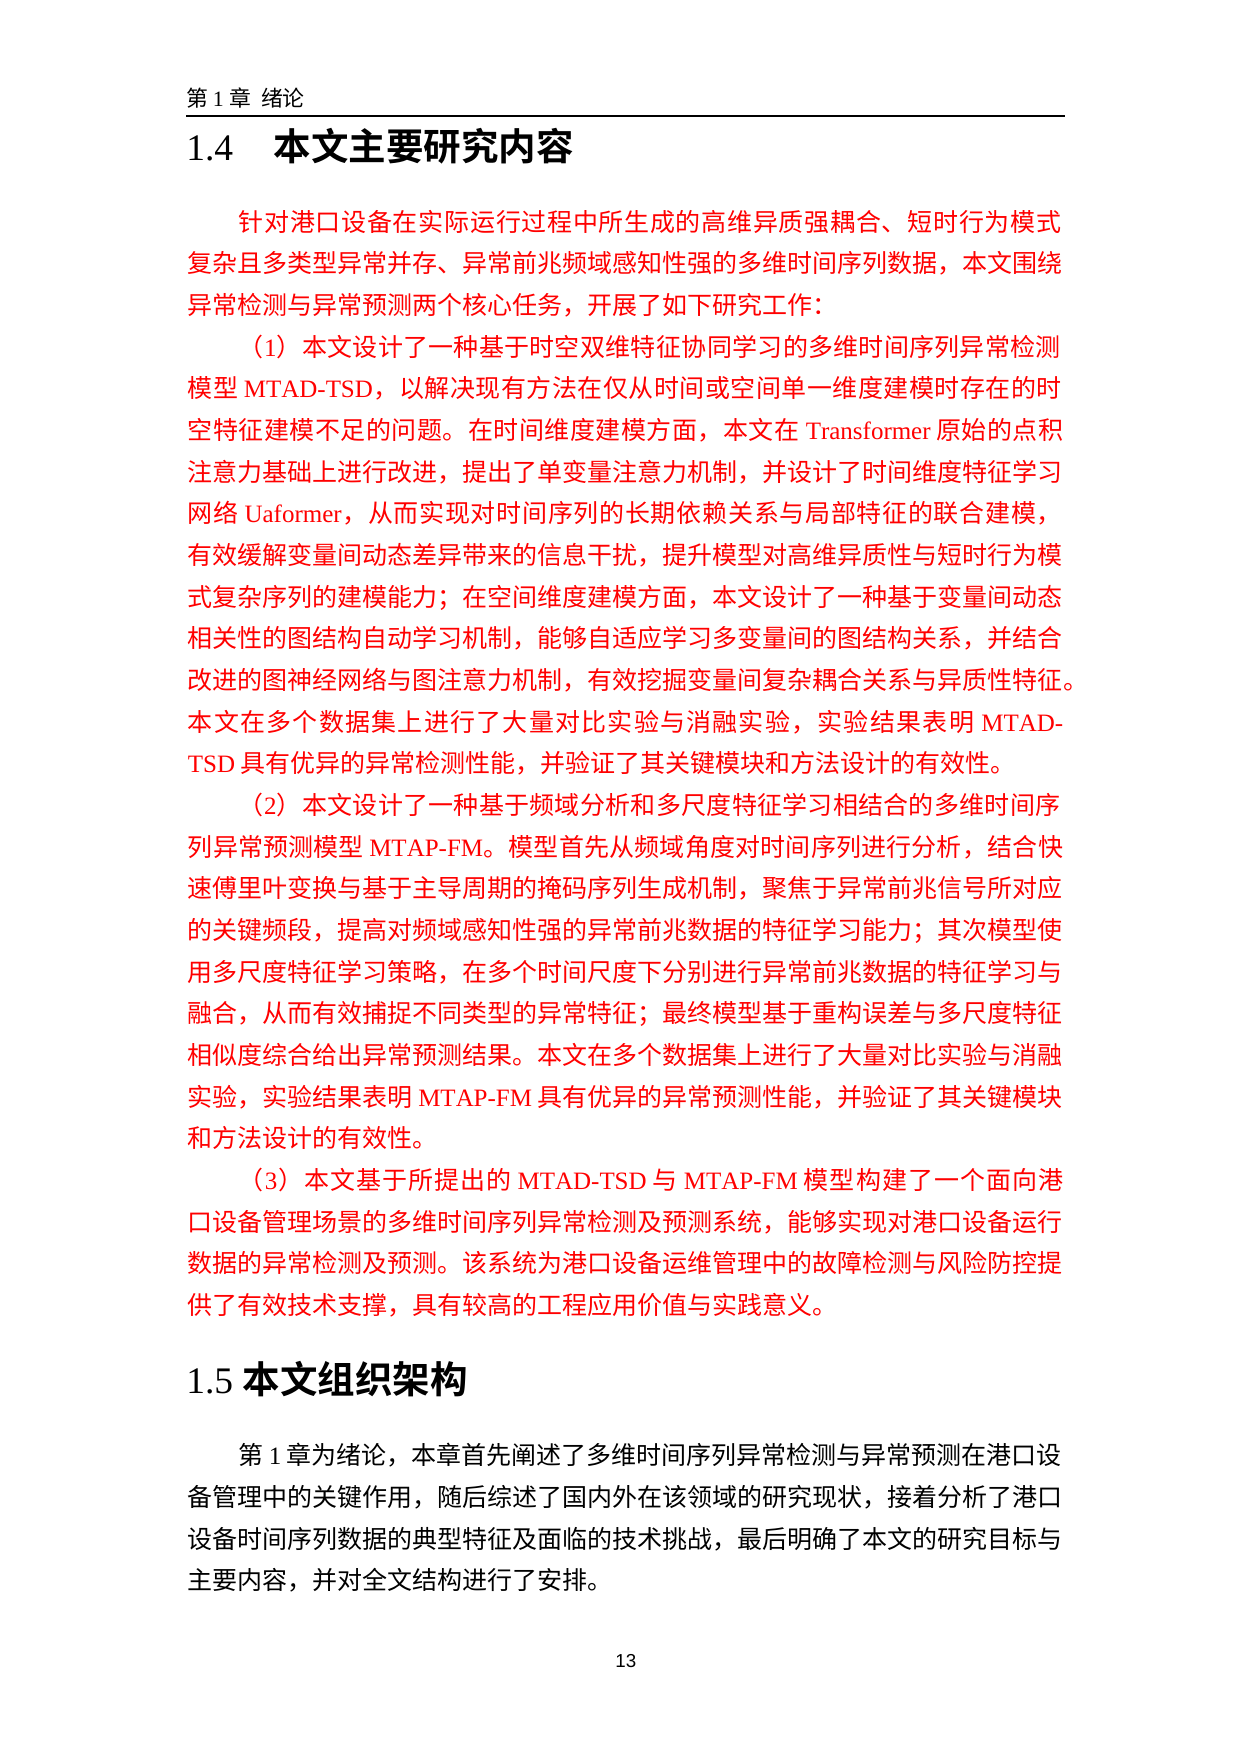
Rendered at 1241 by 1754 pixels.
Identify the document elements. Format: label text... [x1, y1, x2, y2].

subtitle 本文主要研究内容 [186, 117, 1065, 171]
text 针对港口设备在实际运行过程中所生成的高维异质强耦合、短时行为模式复杂且多类型异常并存、异常前兆频域感知性强的多维时间序列数据，本文围绕异常检测与异常预测两个核心任务，开展了如下研究工作： [188, 198, 1063, 323]
subtitle 本文组织架构 [186, 1350, 1065, 1404]
text （2）本文设计了一种基于频域分析和多尺度特征学习相结合的多维时间序列异常预测模型MTAP-FM。模型首先从频域角度对时间序列进行分析，结合快速傅里叶变换与基于主导周期的掩码序列生成机制，聚焦于异常前兆信号所对应的关键频段，提高对频域感知性强的异常前兆数据的特征学习能力；其次模型使用多尺度特征学习策略，在多个时间尺度下分别进行异常前兆数据的特征学习与融合，从而有效捕捉不同类型的异常特征；最终模型基于重构误差与多尺度特征相似度综合给出异常预测结果。本文在多个数据集上进行了大量对比实验与消融实验，实验结果表明MTAP-FM具有优异的异常预测性能，并验证了其关键模块和方法设计的有效性。 [188, 781, 1063, 1156]
text （3）本文基于所提出的MTAD-TSD与MTAP-FM模型构建了一个面向港口设备管理场景的多维时间序列异常检测及预测系统，能够实现对港口设备运行数据的异常检测及预测。该系统为港口设备运维管理中的故障检测与风险防控提供了有效技术支撑，具有较高的工程应用价值与实践意义。 [188, 1156, 1063, 1323]
text 第1章为绪论，本章首先阐述了多维时间序列异常检测与异常预测在港口设备管理中的关键作用，随后综述了国内外在该领域的研究现状，接着分析了港口设备时间序列数据的典型特征及面临的技术挑战，最后明确了本文的研究目标与主要内容，并对全文结构进行了安排。 [188, 1431, 1063, 1598]
text （1）本文设计了一种基于时空双维特征协同学习的多维时间序列异常检测模型MTAD-TSD，以解决现有方法在仅从时间或空间单一维度建模时存在的时空特征建模不足的问题。在时间维度建模方面，本文在Transformer原始的点积注意力基础上进行改进，提出了单变量注意力机制，并设计了时间维度特征学习网络Uaformer，从而实现对时间序列的长期依赖关系与局部特征的联合建模，有效缓解变量间动态差异带来的信息干扰，提升模型对高维异质性与短时行为模式复杂序列的建模能力；在空间维度建模方面，本文设计了一种基于变量间动态相关性的图结构自动学习机制，能够自适应学习多变量间的图结构关系，并结合改进的图神经网络与图注意力机制，有效挖掘变量间复杂耦合关系与异质性特征。本文在多个数据集上进行了大量对比实验与消融实验，实验结果表明MTAD-TSD具有优异的异常检测性能，并验证了其关键模块和方法设计的有效性。 [188, 323, 1063, 781]
